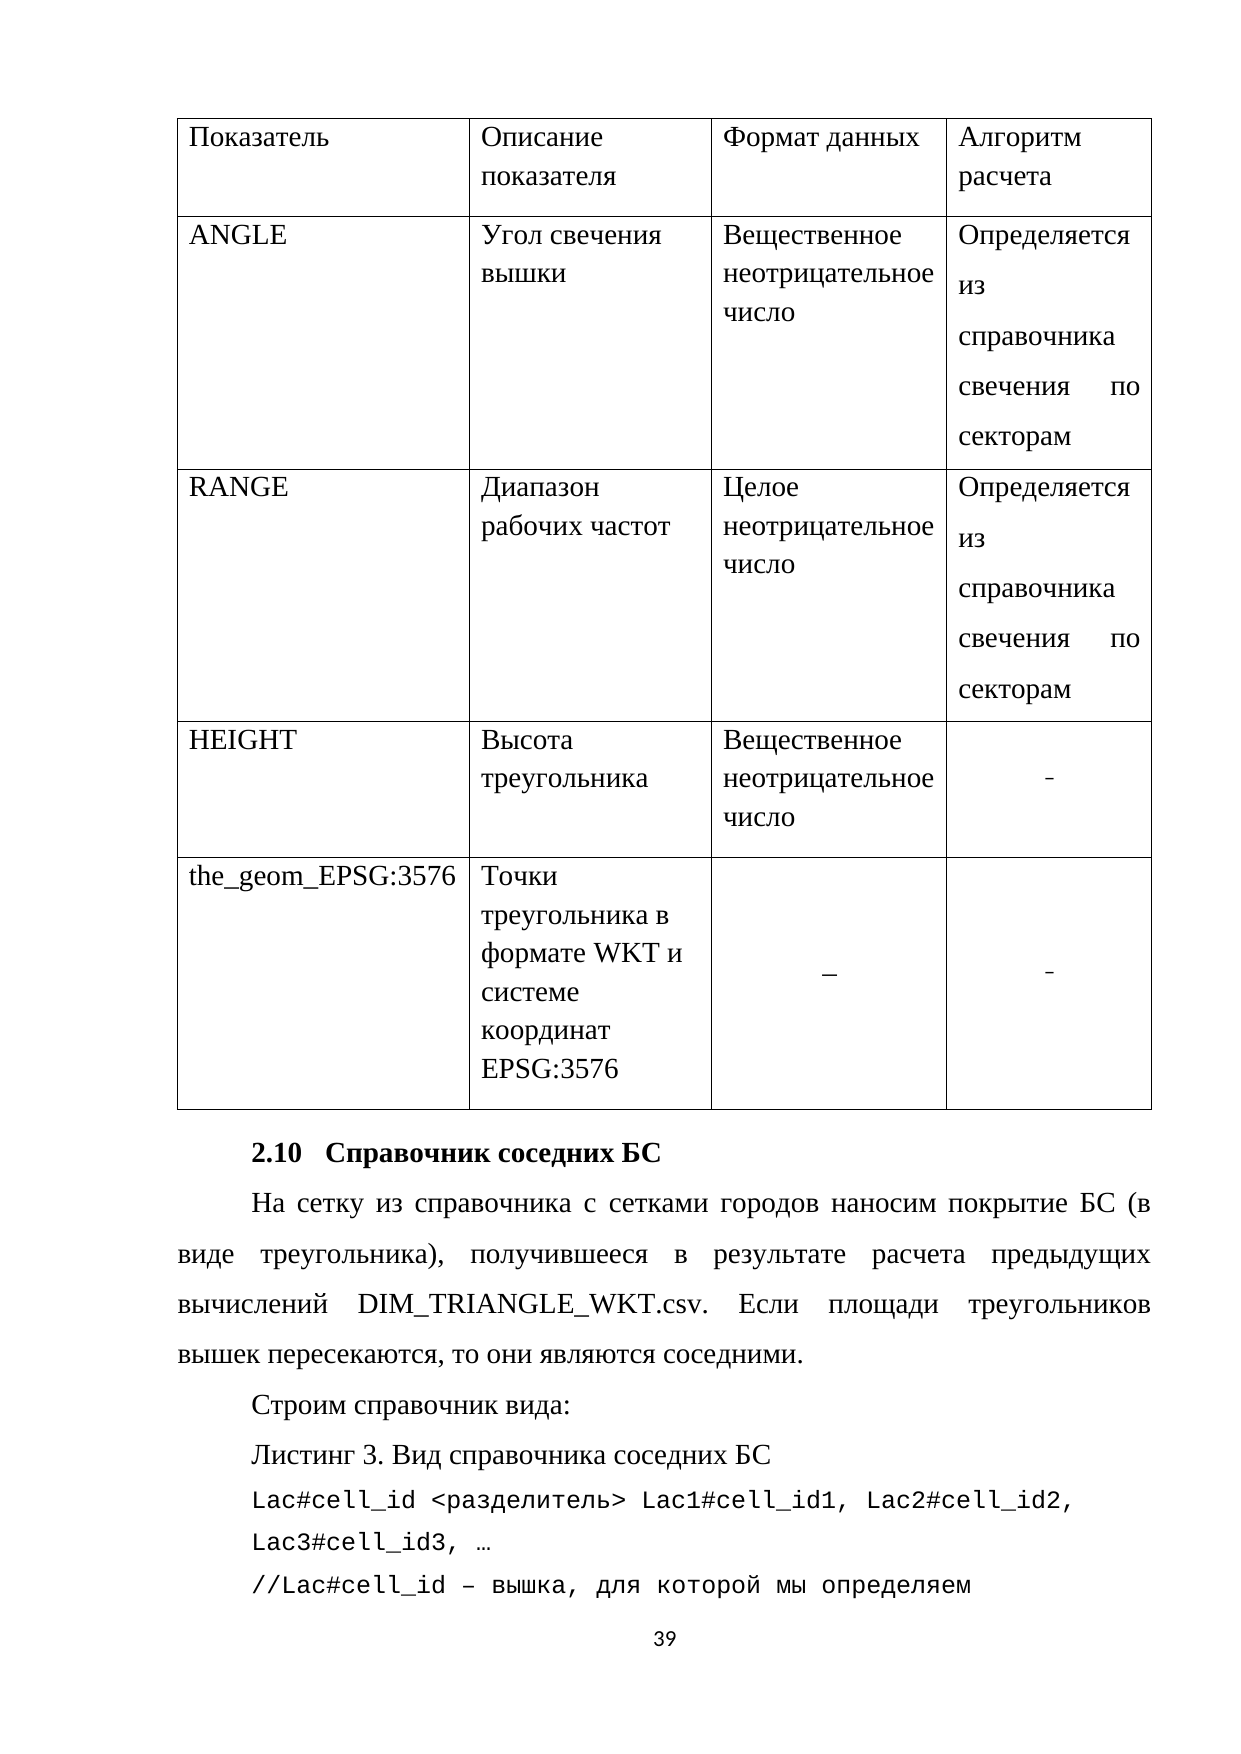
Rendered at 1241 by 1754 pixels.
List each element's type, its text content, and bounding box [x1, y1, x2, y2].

table_header Показатель [178, 119, 469, 216]
table_cell Вещественное неотрицательное число [712, 722, 946, 857]
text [251, 1572, 1152, 1601]
table_cell – [712, 858, 946, 1109]
table_cell Диапазон рабочих частот [470, 470, 711, 721]
table_cell HEIGHT [178, 722, 469, 857]
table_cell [947, 217, 1151, 468]
table_header Описание показателя [470, 119, 711, 216]
text Строим справочник вида: [177, 1387, 1152, 1420]
table_cell Целое неотрицательное число [712, 470, 946, 721]
table_header Алгоритм расчета [947, 119, 1151, 216]
table_cell – [947, 722, 1151, 857]
table_cell Вещественное неотрицательное число [712, 217, 946, 468]
table_cell ANGLE [178, 217, 469, 468]
table_cell Точки треугольника в формате WKT и системе координат EPSG:3576 [470, 858, 711, 1109]
text Lac#cell_id <разделитель> Lac1#cell_id1, Lac2#cell_id2, Lac3#cell_id3, … [251, 1487, 1152, 1558]
table_cell RANGE [178, 470, 469, 721]
text Листинг 3. Вид справочника соседних БС [177, 1437, 1152, 1471]
table_cell – [947, 858, 1151, 1109]
table_cell the_geom_EPSG:3576 [178, 858, 469, 1109]
table_cell Высота треугольника [470, 722, 711, 857]
text Справочник соседних БС [177, 1135, 1152, 1169]
table_cell Угол свечения вышки [470, 217, 711, 468]
table_header Формат данных [712, 119, 946, 216]
text На сетку из справочника с сетками городов наносим покрытие БС (в виде треугольника), получившееся в результате расчета предыдущих вычислений DIM_TRIANGLE_WKT.csv. Если площади треугольников вышек пересекаются, то они являются соседними. [177, 1186, 1152, 1370]
table_cell Определяется из справочника свечения по секторам [947, 470, 1151, 721]
